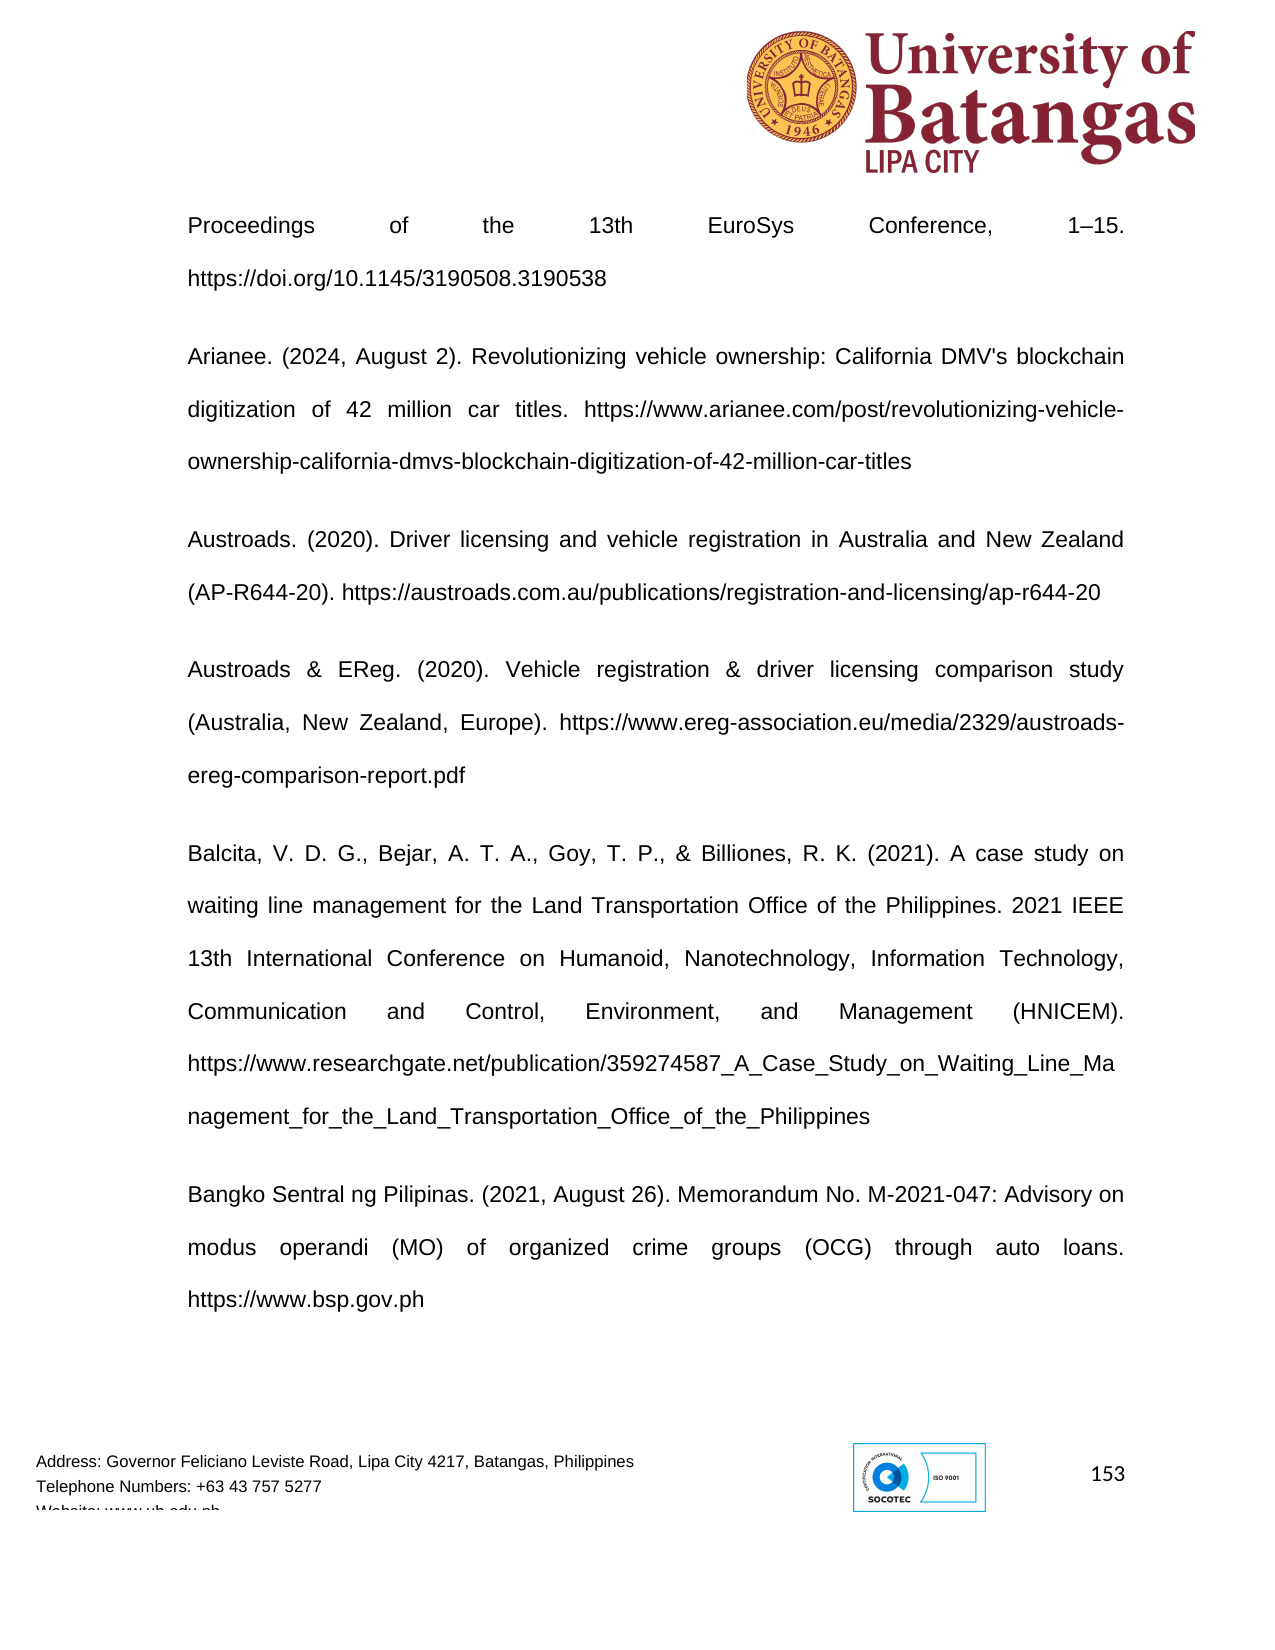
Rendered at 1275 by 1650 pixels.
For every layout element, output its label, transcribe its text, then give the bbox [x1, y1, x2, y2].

picture [855, 1445, 986, 1510]
text Bangko Sentral ng Pilipinas. (2021, August 26). Memorandum No. M-2021-047: Advisory on modus operandi (MO) of organized crime groups (OCG) through auto loans. https://www.bsp.gov.ph [187, 1181, 1125, 1313]
picture [746, 31, 1195, 173]
text Austroads. (2020). Driver licensing and vehicle registration in Australia and New Zealand (AP-R644-20). https://austroads.com.au/publications/registration-and-licensing/ap-r644-20 [187, 526, 1125, 605]
text Austroads & EReg. (2020). Vehicle registration & driver licensing comparison study (Australia, New Zealand, Europe). https://www.ereg-association.eu/media/2329/austroads-ereg-comparison-report.pdf [187, 656, 1125, 788]
text Arianee. (2024, August 2). Revolutionizing vehicle ownership: California DMV's blockchain digitization of 42 million car titles. https://www.arianee.com/post/revolutionizing-vehicle-ownership-california-dmvs-blockchain-digitization-of-42-million-car-titles [187, 343, 1125, 475]
text Balcita, V. D. G., Bejar, A. T. A., Goy, T. P., & Billiones, R. K. (2021). A case study on waiting line management for the Land Transportation Office of the Philippines. 2021 IEEE 13th International Conference on Humanoid, Nanotechnology, Information Technology, Communication and Control, Environment, and Management (HNICEM). https://www.researchgate.net/publication/359274587_A_Case_Study_on_Waiting_Line_Management_for_the_Land_Transportation_Office_of_the_Philippines [187, 839, 1125, 1129]
